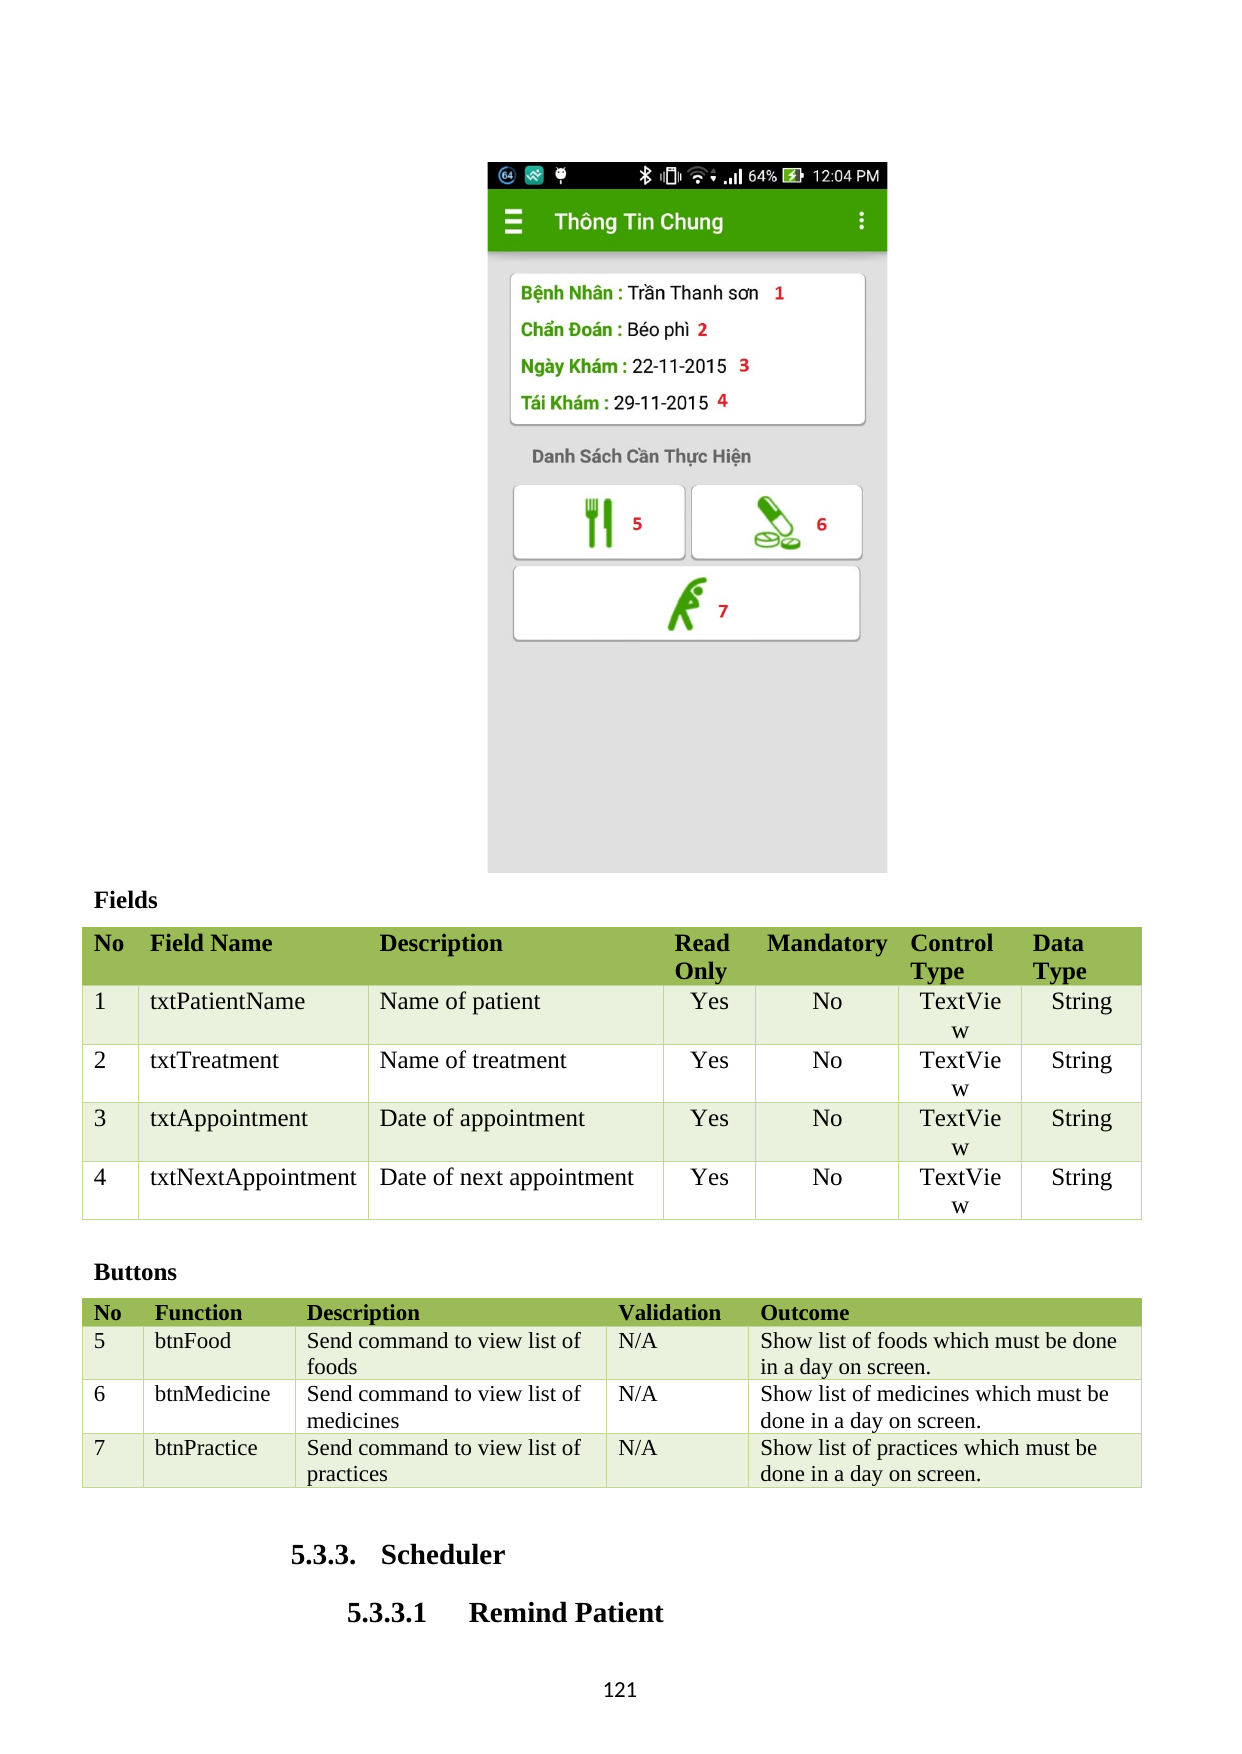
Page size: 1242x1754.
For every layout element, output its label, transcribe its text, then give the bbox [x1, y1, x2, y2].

table_cell No [756, 1162, 898, 1219]
table_cell txtAppointment [139, 1103, 368, 1161]
table_header No [83, 928, 138, 985]
table_header Field Name [139, 928, 368, 985]
table_cell Send command to view list of practices [296, 1434, 606, 1487]
table_header Function [144, 1299, 295, 1326]
table_cell TextView [899, 1045, 1021, 1102]
table_header No [83, 1299, 143, 1326]
table_cell Yes [664, 1045, 755, 1102]
table_cell Date of next appointment [369, 1162, 663, 1219]
table_cell Name of treatment [369, 1045, 663, 1102]
subtitle Scheduler [291, 1537, 1146, 1571]
table_cell Yes [664, 986, 755, 1044]
table_cell String [1022, 1045, 1141, 1102]
text Buttons [94, 1257, 1146, 1286]
table_cell No [756, 1045, 898, 1102]
table_cell 4 [83, 1162, 138, 1219]
table_cell String [1022, 1103, 1141, 1161]
table_header Outcome [749, 1299, 1141, 1326]
table_cell Send command to view list of foods [296, 1327, 606, 1379]
table_header Read Only [664, 928, 755, 985]
table_cell Yes [664, 1103, 755, 1161]
table_cell 3 [83, 1103, 138, 1161]
table_cell Yes [664, 1162, 755, 1219]
table_cell Name of patient [369, 986, 663, 1044]
text Fields [94, 885, 1146, 914]
table_cell btnMedicine [144, 1380, 295, 1433]
table_cell No [756, 986, 898, 1044]
picture [487, 162, 888, 873]
table_header Description [296, 1299, 606, 1326]
table_cell Date of appointment [369, 1103, 663, 1161]
table_cell N/A [607, 1327, 748, 1379]
table_cell Show list of foods which must be done in a day on screen. [749, 1327, 1141, 1379]
table_cell btnFood [144, 1327, 295, 1379]
table_cell 6 [83, 1380, 143, 1433]
table_cell txtPatientName [139, 986, 368, 1044]
subtitle Remind Patient [347, 1596, 1146, 1629]
table_cell 7 [83, 1434, 143, 1487]
table_cell Send command to view list of medicines [296, 1380, 606, 1433]
table_header Mandatory [756, 928, 898, 985]
table_cell N/A [607, 1434, 748, 1487]
table_cell 5 [83, 1327, 143, 1379]
table_header Description [369, 928, 663, 985]
table_cell Show list of practices which must be done in a day on screen. [749, 1434, 1141, 1487]
table_header Data Type [1022, 928, 1141, 985]
table_cell N/A [607, 1380, 748, 1433]
table_cell No [756, 1103, 898, 1161]
table_cell 1 [83, 986, 138, 1044]
table_cell String [1022, 986, 1141, 1044]
table_cell String [1022, 1162, 1141, 1219]
table_cell TextView [899, 1162, 1021, 1219]
table_cell txtTreatment [139, 1045, 368, 1102]
table_cell 2 [83, 1045, 138, 1102]
table_cell btnPractice [144, 1434, 295, 1487]
table_cell TextView [899, 1103, 1021, 1161]
table_header Control Type [899, 928, 1021, 985]
table_header Validation [607, 1299, 748, 1326]
table_cell txtNextAppointment [139, 1162, 368, 1219]
table_cell Show list of medicines which must be done in a day on screen. [749, 1380, 1141, 1433]
table_cell TextView [899, 986, 1021, 1044]
